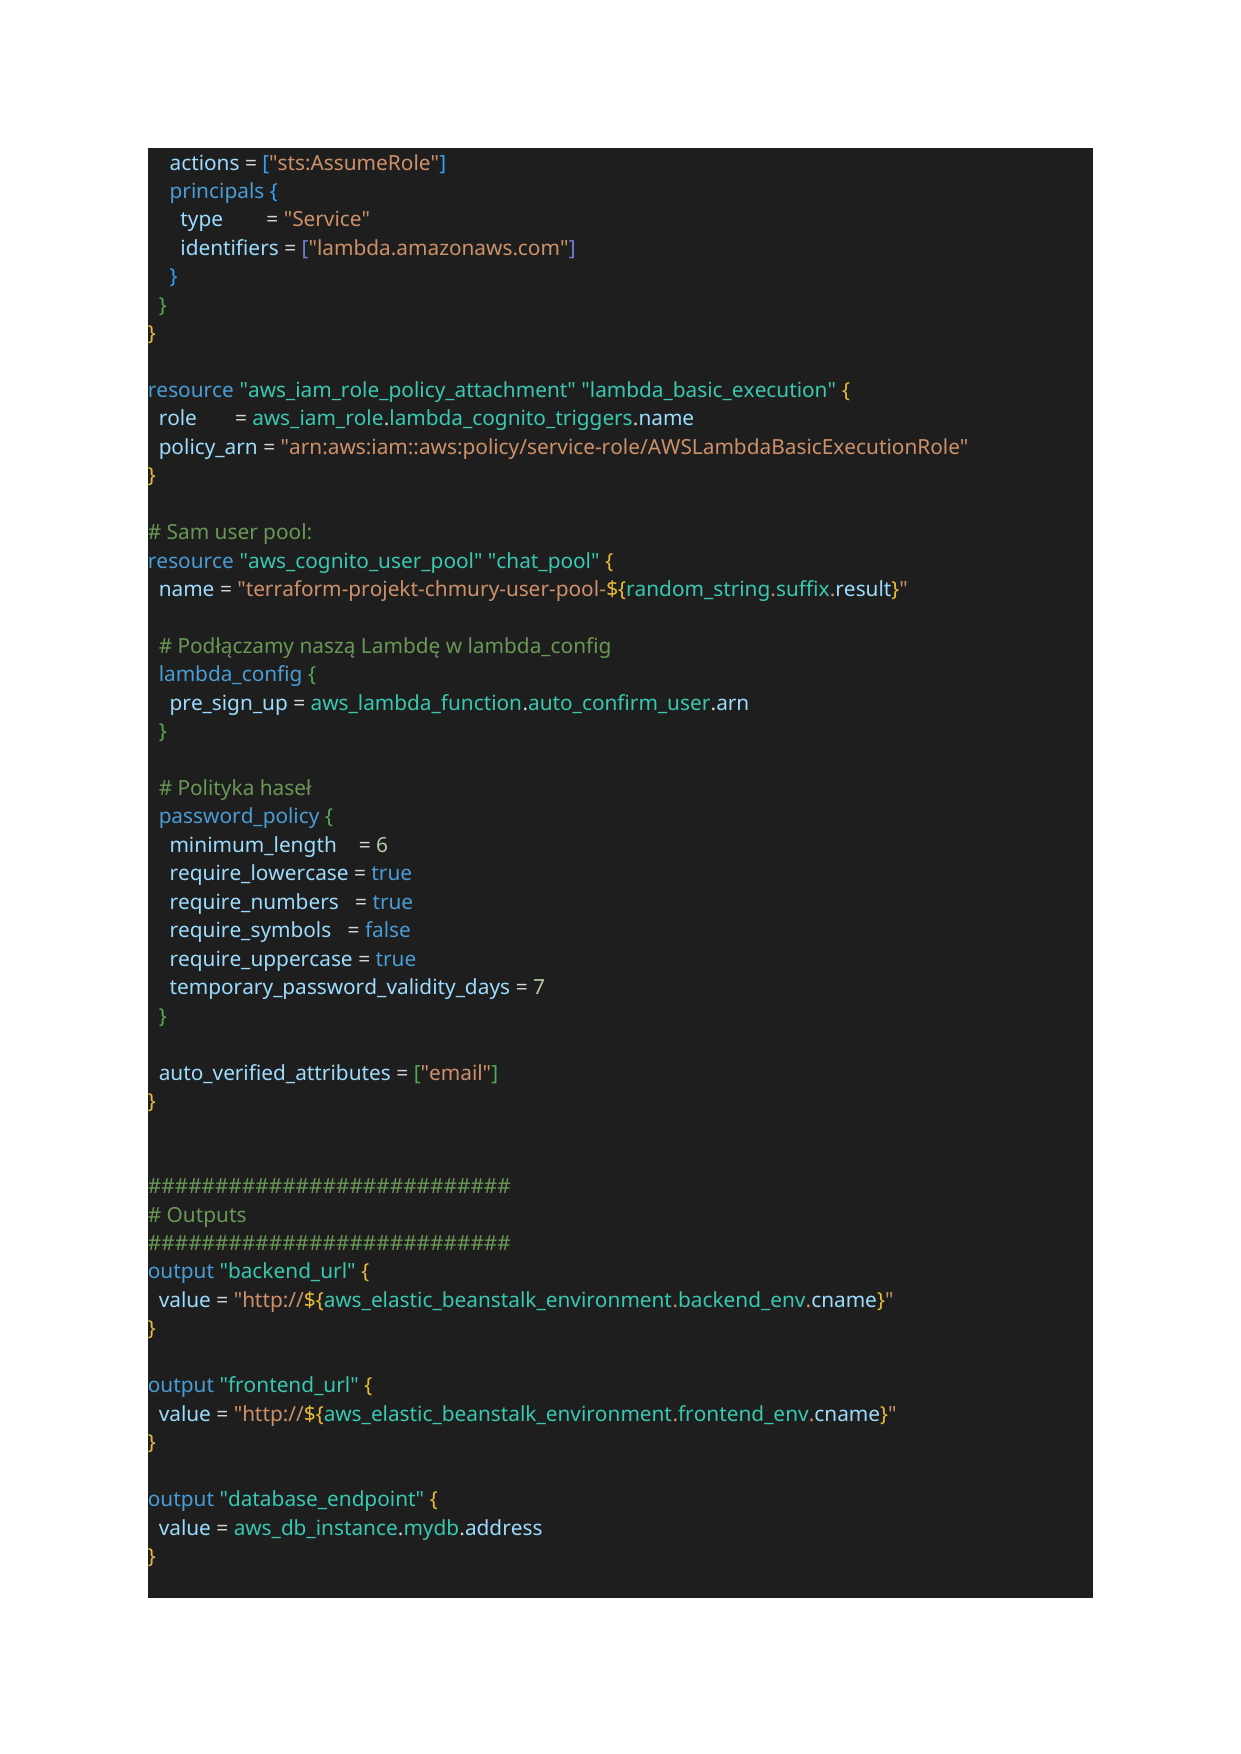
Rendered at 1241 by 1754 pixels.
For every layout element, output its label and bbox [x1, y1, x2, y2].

text [148, 148, 1093, 1598]
